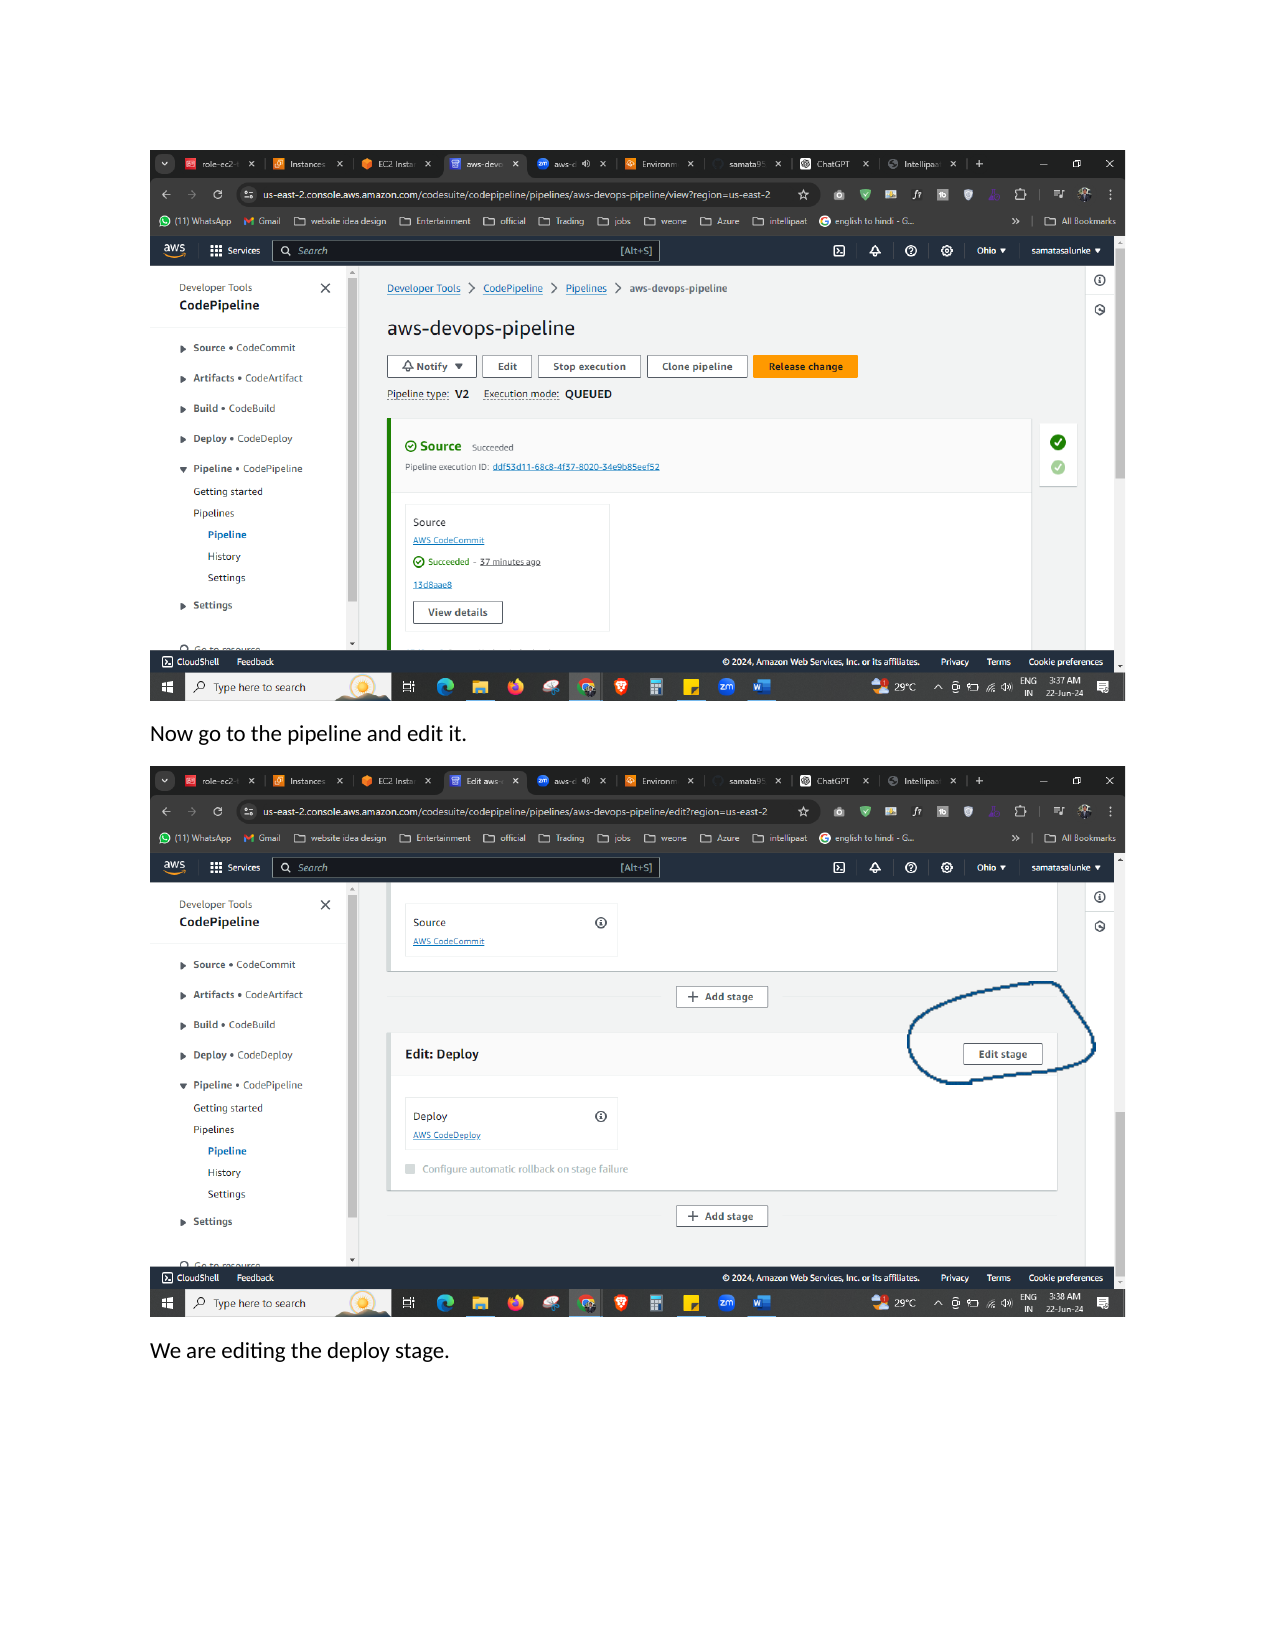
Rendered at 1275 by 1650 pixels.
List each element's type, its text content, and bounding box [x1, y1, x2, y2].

picture [150, 766, 1125, 1317]
text Now go to the pipeline and edit it. [150, 719, 1125, 747]
picture [150, 150, 1125, 701]
text We are editing the deploy stage. [150, 1336, 1125, 1364]
